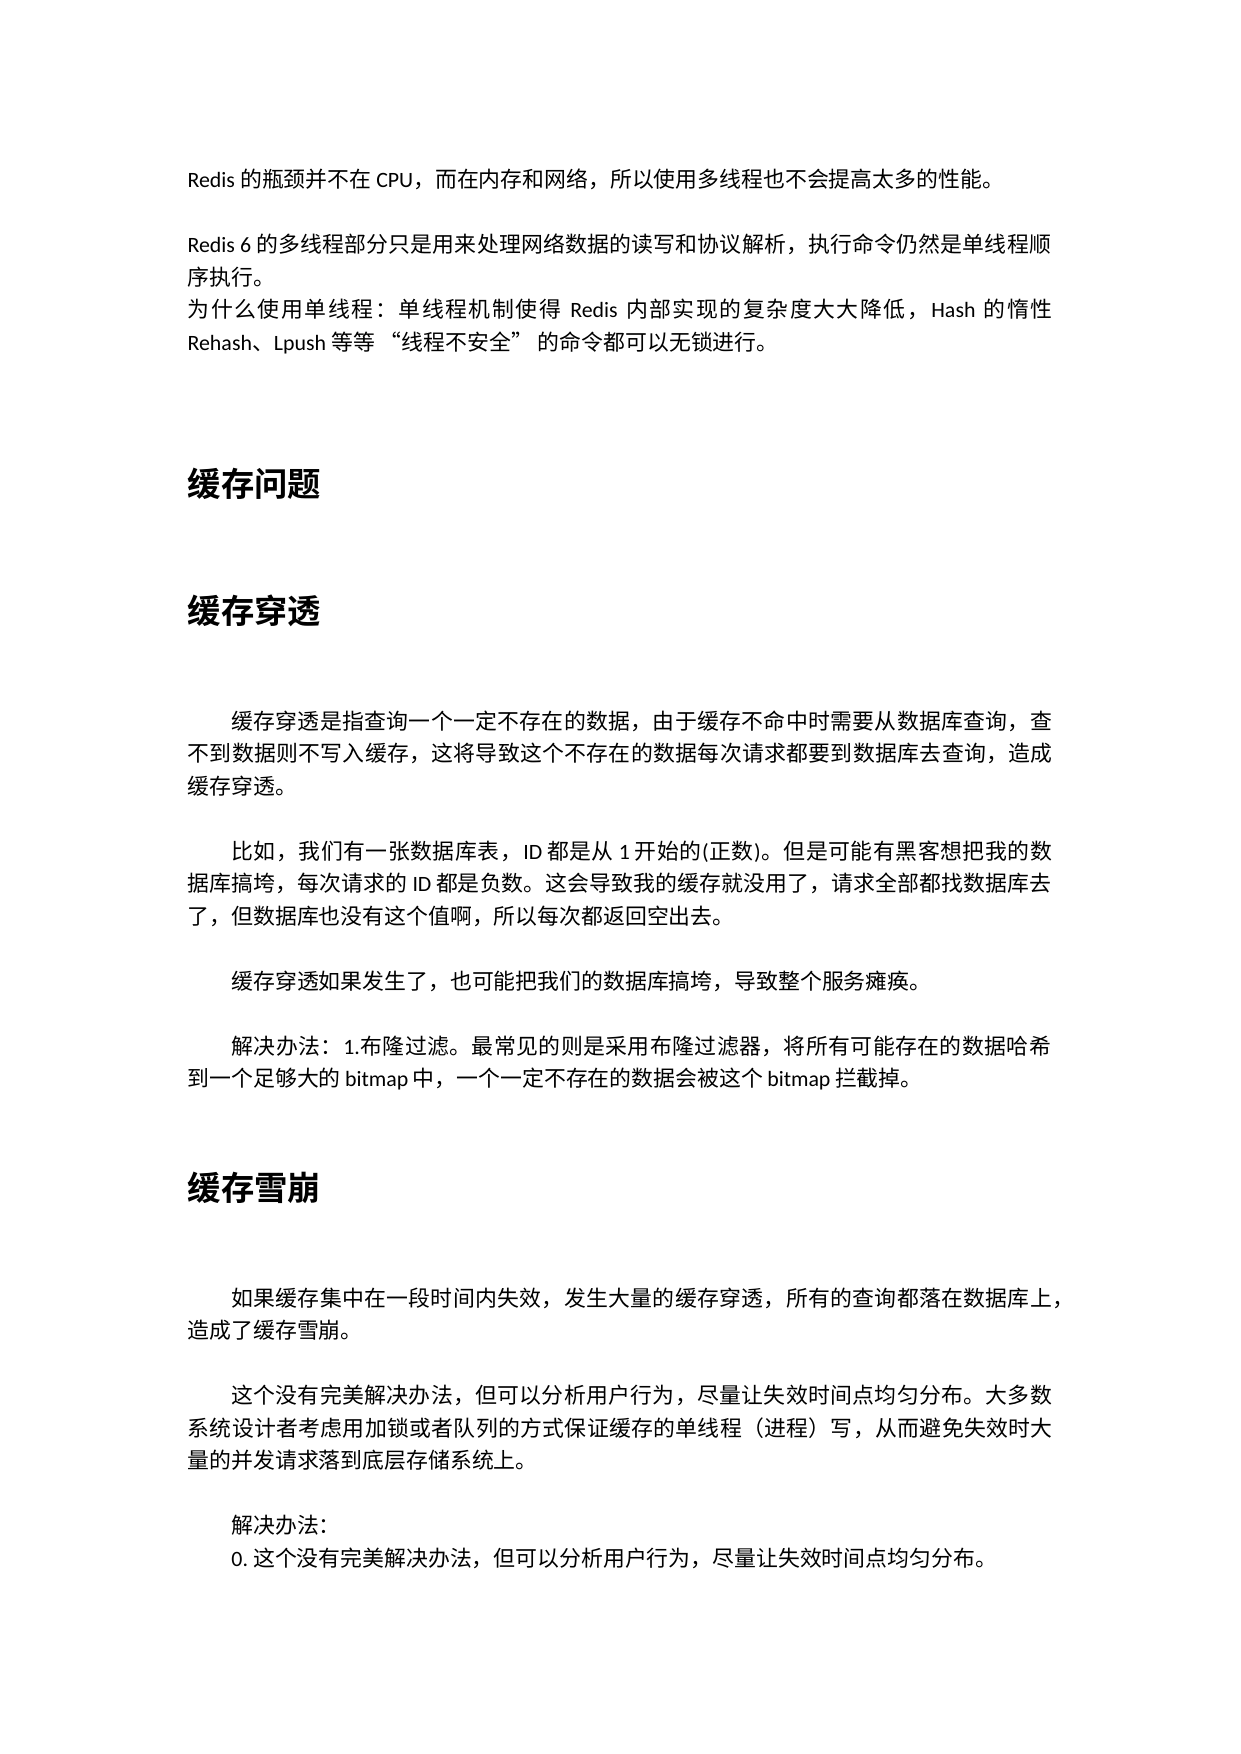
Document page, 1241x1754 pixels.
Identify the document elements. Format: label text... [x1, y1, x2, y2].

subtitle 缓存雪崩 [187, 1153, 1053, 1218]
text 缓存穿透如果发生了，也可能把我们的数据库搞垮，导致整个服务瘫痪。 [187, 963, 1053, 996]
subtitle 缓存穿透 [187, 576, 1053, 641]
text Redis 6的多线程部分只是用来处理网络数据的读写和协议解析，执行命令仍然是单线程顺序执行。 [187, 227, 1053, 292]
text 这个没有完美解决办法，但可以分析用户行为，尽量让失效时间点均匀分布。大多数系统设计者考虑用加锁或者队列的方式保证缓存的单线程（进程）写，从而避免失效时大量的并发请求落到底层存储系统上。 [187, 1378, 1053, 1475]
text 如果缓存集中在一段时间内失效，发生大量的缓存穿透，所有的查询都落在数据库上，造成了缓存雪崩。 [187, 1280, 1053, 1345]
text 0. 这个没有完美解决办法，但可以分析用户行为，尽量让失效时间点均匀分布。 [187, 1540, 1053, 1573]
text 为什么使用单线程：单线程机制使得 Redis 内部实现的复杂度大大降低，Hash 的惰性 Rehash、Lpush 等等 “线程不安全” 的命令都可以无锁进行。 [187, 292, 1053, 357]
text 比如，我们有一张数据库表，ID都是从1开始的(正数)。但是可能有黑客想把我的数据库搞垮，每次请求的ID都是负数。这会导致我的缓存就没用了，请求全部都找数据库去了，但数据库也没有这个值啊，所以每次都返回空出去。 [187, 833, 1053, 931]
text 解决办法： [187, 1508, 1053, 1540]
text 解决办法：1.布隆过滤。最常见的则是采用布隆过滤器，将所有可能存在的数据哈希到一个足够大的bitmap中，一个一定不存在的数据会被这个bitmap拦截掉。 [187, 1028, 1053, 1093]
text Redis 的瓶颈并不在 CPU，而在内存和网络，所以使用多线程也不会提高太多的性能。 [187, 162, 1053, 194]
subtitle 缓存问题 [187, 449, 1053, 514]
text 缓存穿透是指查询一个一定不存在的数据，由于缓存不命中时需要从数据库查询，查不到数据则不写入缓存，这将导致这个不存在的数据每次请求都要到数据库去查询，造成缓存穿透。 [187, 703, 1053, 801]
